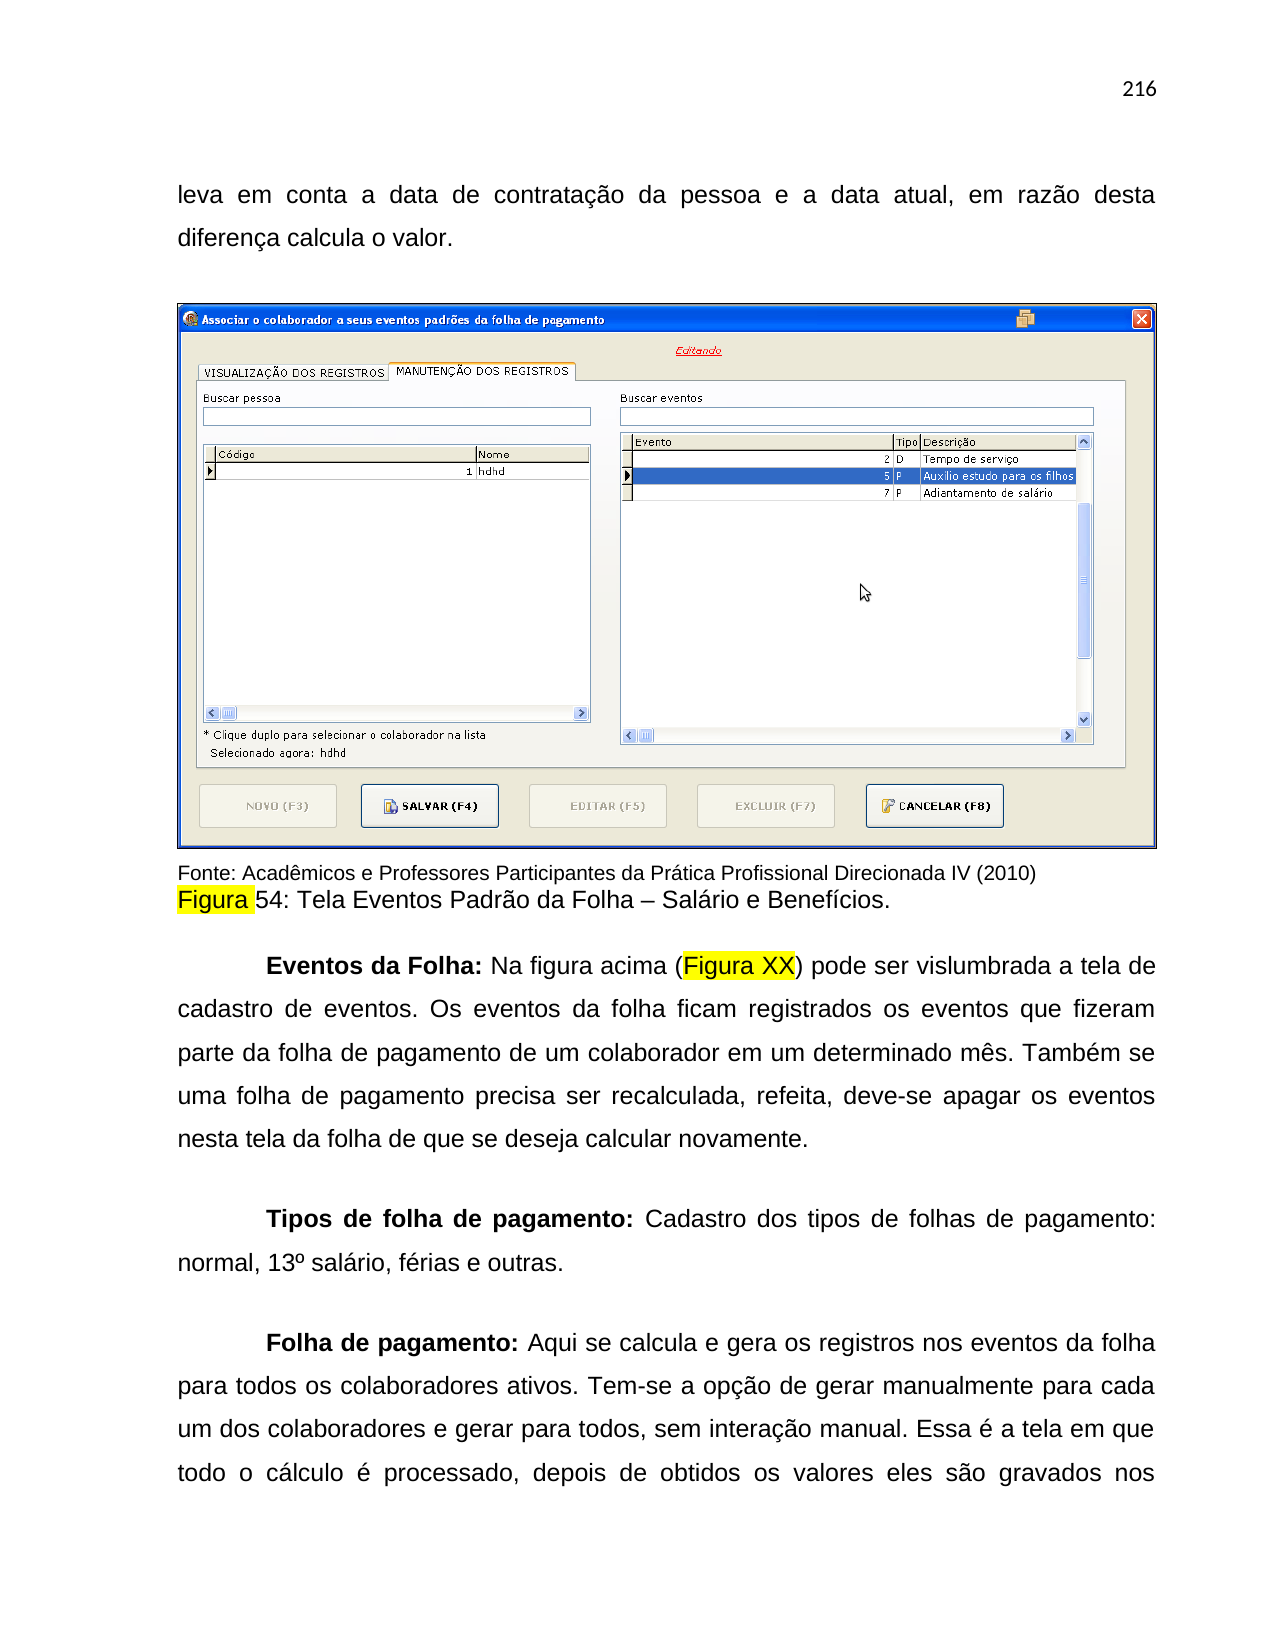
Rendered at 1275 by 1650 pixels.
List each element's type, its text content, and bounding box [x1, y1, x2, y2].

text Tipos de folha de pagamento: Cadastro dos tipos de folhas de pagamento: normal, 13º salário, férias e outras. [177, 1204, 1157, 1276]
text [177, 1328, 1157, 1486]
text Figura 54: Tela Eventos Padrão da Folha – Salário e Benefícios. [255, 885, 1157, 914]
text Fonte: Acadêmicos e Professores Participantes da Prática Profissional Direcionada IV (2010) [177, 861, 1157, 885]
text Eventos da Folha: Na figura acima (Figura XX) pode ser vislumbrada a tela de cadastro de eventos. Os eventos da folha ficam registrados os eventos que fizeram parte da folha de pagamento de um colaborador em um determinado mês. Também se uma folha de pagamento precisa ser recalculada, refeita, deve-se apagar os eventos nesta tela da folha de que se deseja calcular novamente. [177, 951, 1157, 1153]
picture [178, 304, 1156, 848]
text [177, 179, 1157, 251]
